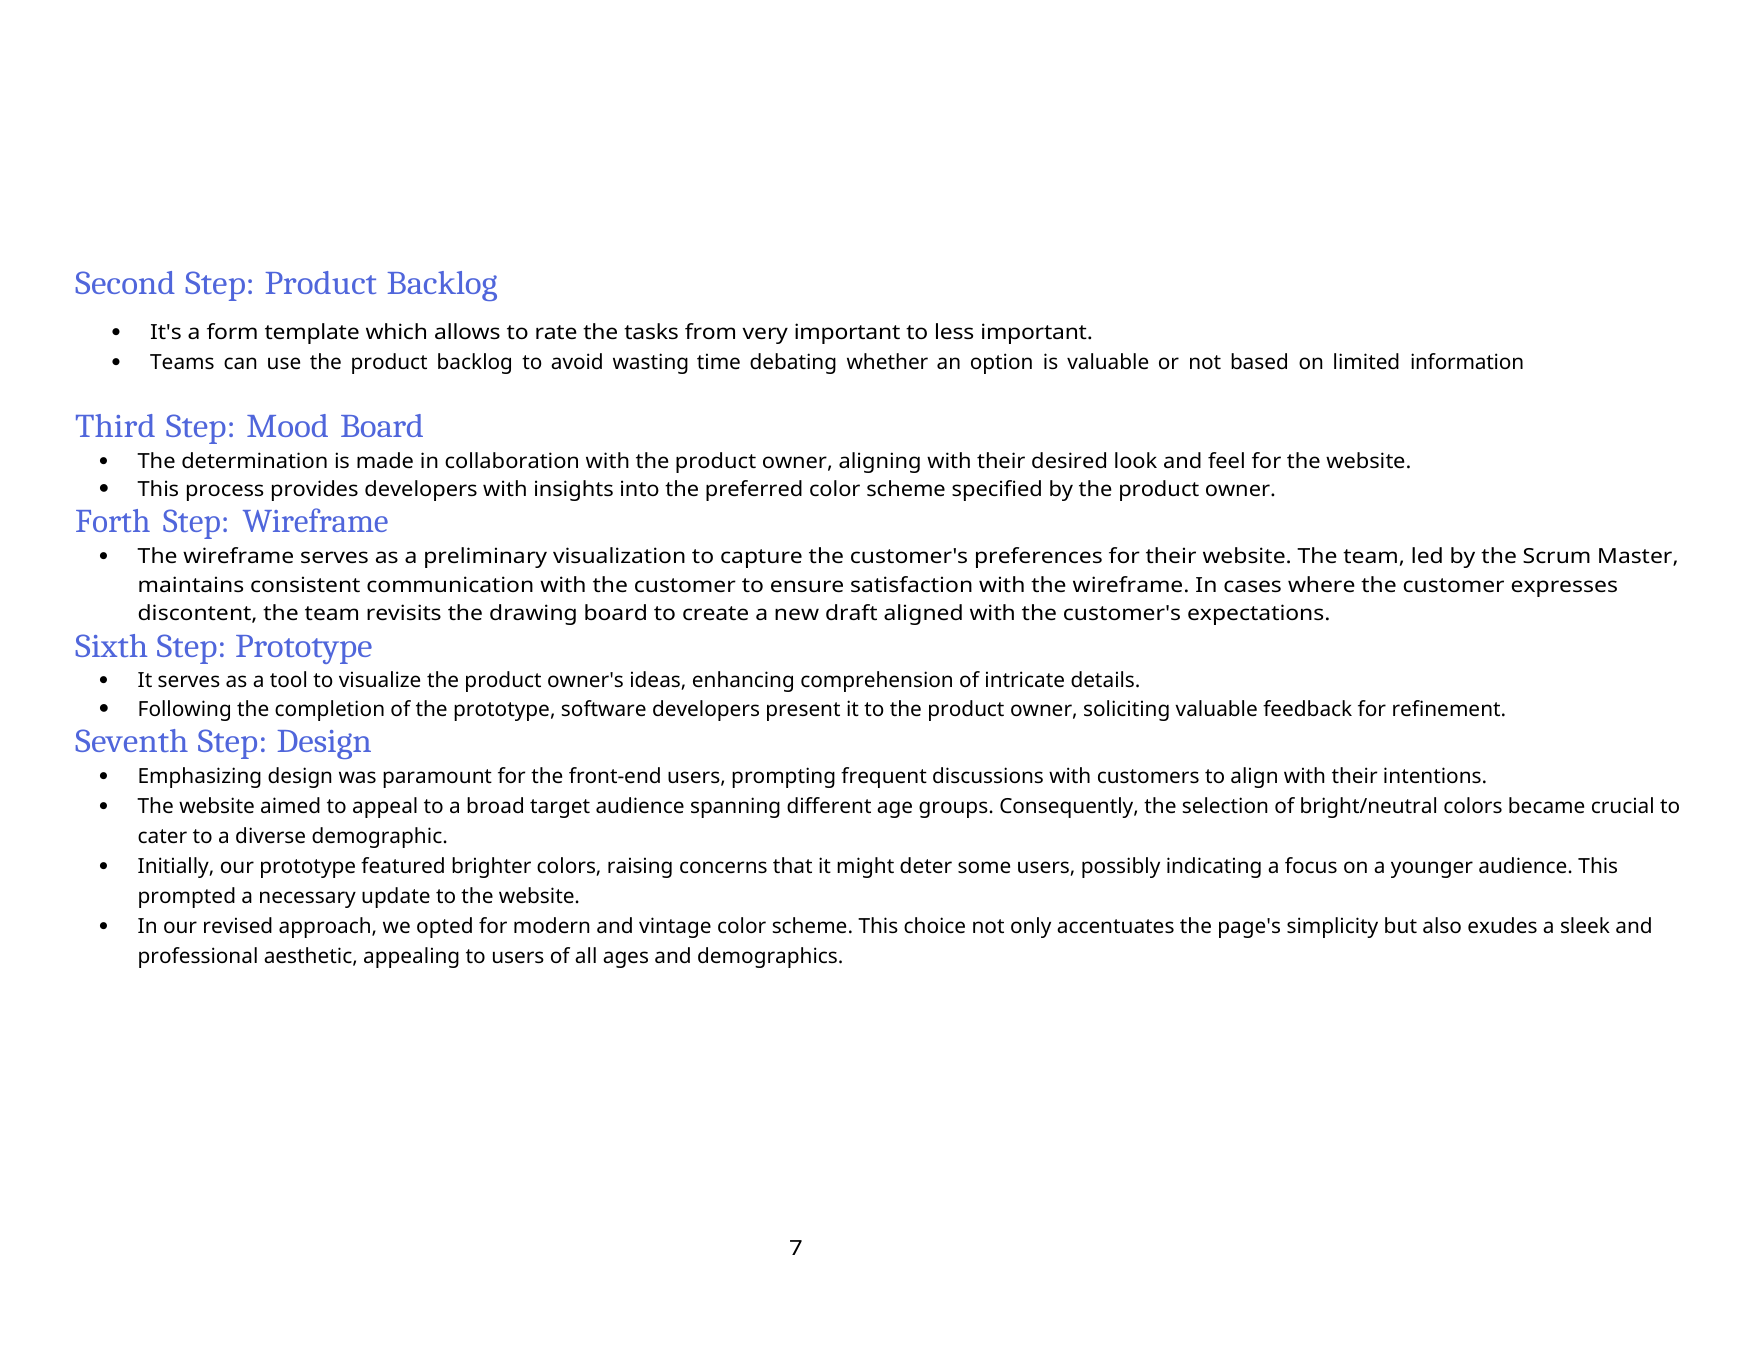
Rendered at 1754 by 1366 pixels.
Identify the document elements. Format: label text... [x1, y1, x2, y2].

list The determination is made in collaboration with the product owner, aligning with their desired look and feel for the website. [100, 446, 1693, 474]
text Sixth Step: Prototype [75, 627, 1693, 665]
list Following the completion of the prototype, software developers present it to the product owner, soliciting valuable feedback for refinement. [100, 694, 1693, 722]
list The wireframe serves as a preliminary visualization to capture the customer's preferences for their website. The team, led by the Scrum Master, maintains consistent communication with the customer to ensure satisfaction with the wireframe. In cases where the customer expresses discontent, the team revisits the drawing board to create a new draft aligned with the customer's expectations. [100, 542, 1693, 627]
list In our revised approach, we opted for modern and vintage color scheme. This choice not only accentuates the page's simplicity but also exudes a sleek and professional aesthetic, appealing to users of all ages and demographics. [100, 911, 1693, 970]
text Seventh Step: Design [75, 722, 1693, 761]
list The website aimed to appeal to a broad target audience spanning different age groups. Consequently, the selection of bright/neutral colors became crucial to cater to a diverse demographic. [100, 791, 1693, 849]
list Initially, our prototype featured brighter colors, raising concerns that it might deter some users, possibly indicating a focus on a younger audience. This prompted a necessary update to the website. [100, 851, 1693, 909]
text Forth Step: Wireframe [75, 503, 1693, 541]
list It serves as a tool to visualize the product owner's ideas, enhancing comprehension of intricate details. [100, 665, 1693, 694]
text Third Step: Mood Board [75, 407, 1693, 446]
list Teams can use the product backlog to avoid wasting time debating whether an option is valuable or not based on limited information [112, 347, 1693, 376]
list Emphasizing design was paramount for the front-end users, prompting frequent discussions with customers to align with their intentions. [100, 761, 1693, 789]
list This process provides developers with insights into the preferred color scheme specified by the product owner. [100, 474, 1693, 503]
text Second Step: Product Backlog [75, 265, 1693, 303]
list It's a form template which allows to rate the tasks from very important to less important. [112, 317, 1693, 345]
